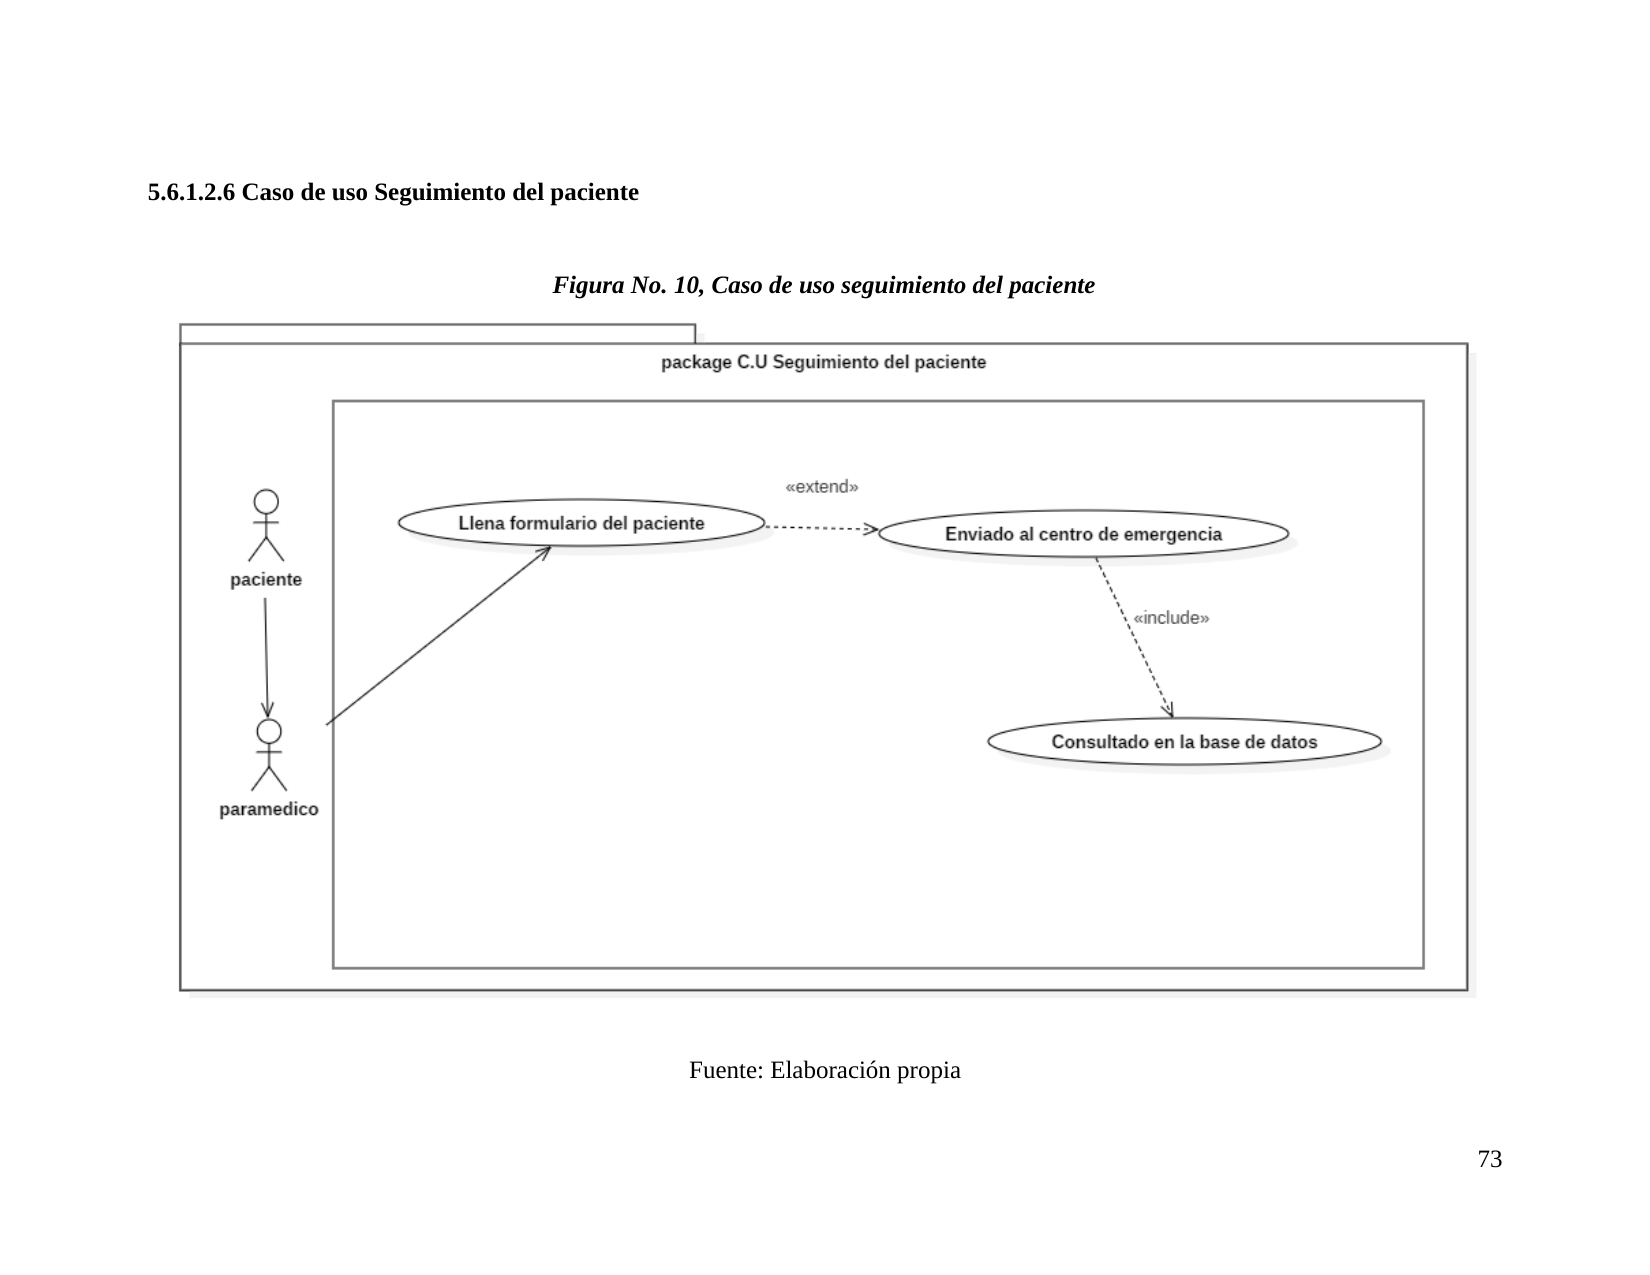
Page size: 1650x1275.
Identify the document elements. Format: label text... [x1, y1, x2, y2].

text Fuente: Elaboración propia [148, 1055, 1502, 1084]
subtitle 5.6.1.2.6 Caso de uso Seguimiento del paciente [148, 177, 1502, 206]
picture [173, 319, 1477, 998]
text Figura No. 10, Caso de uso seguimiento del paciente [148, 270, 1502, 299]
